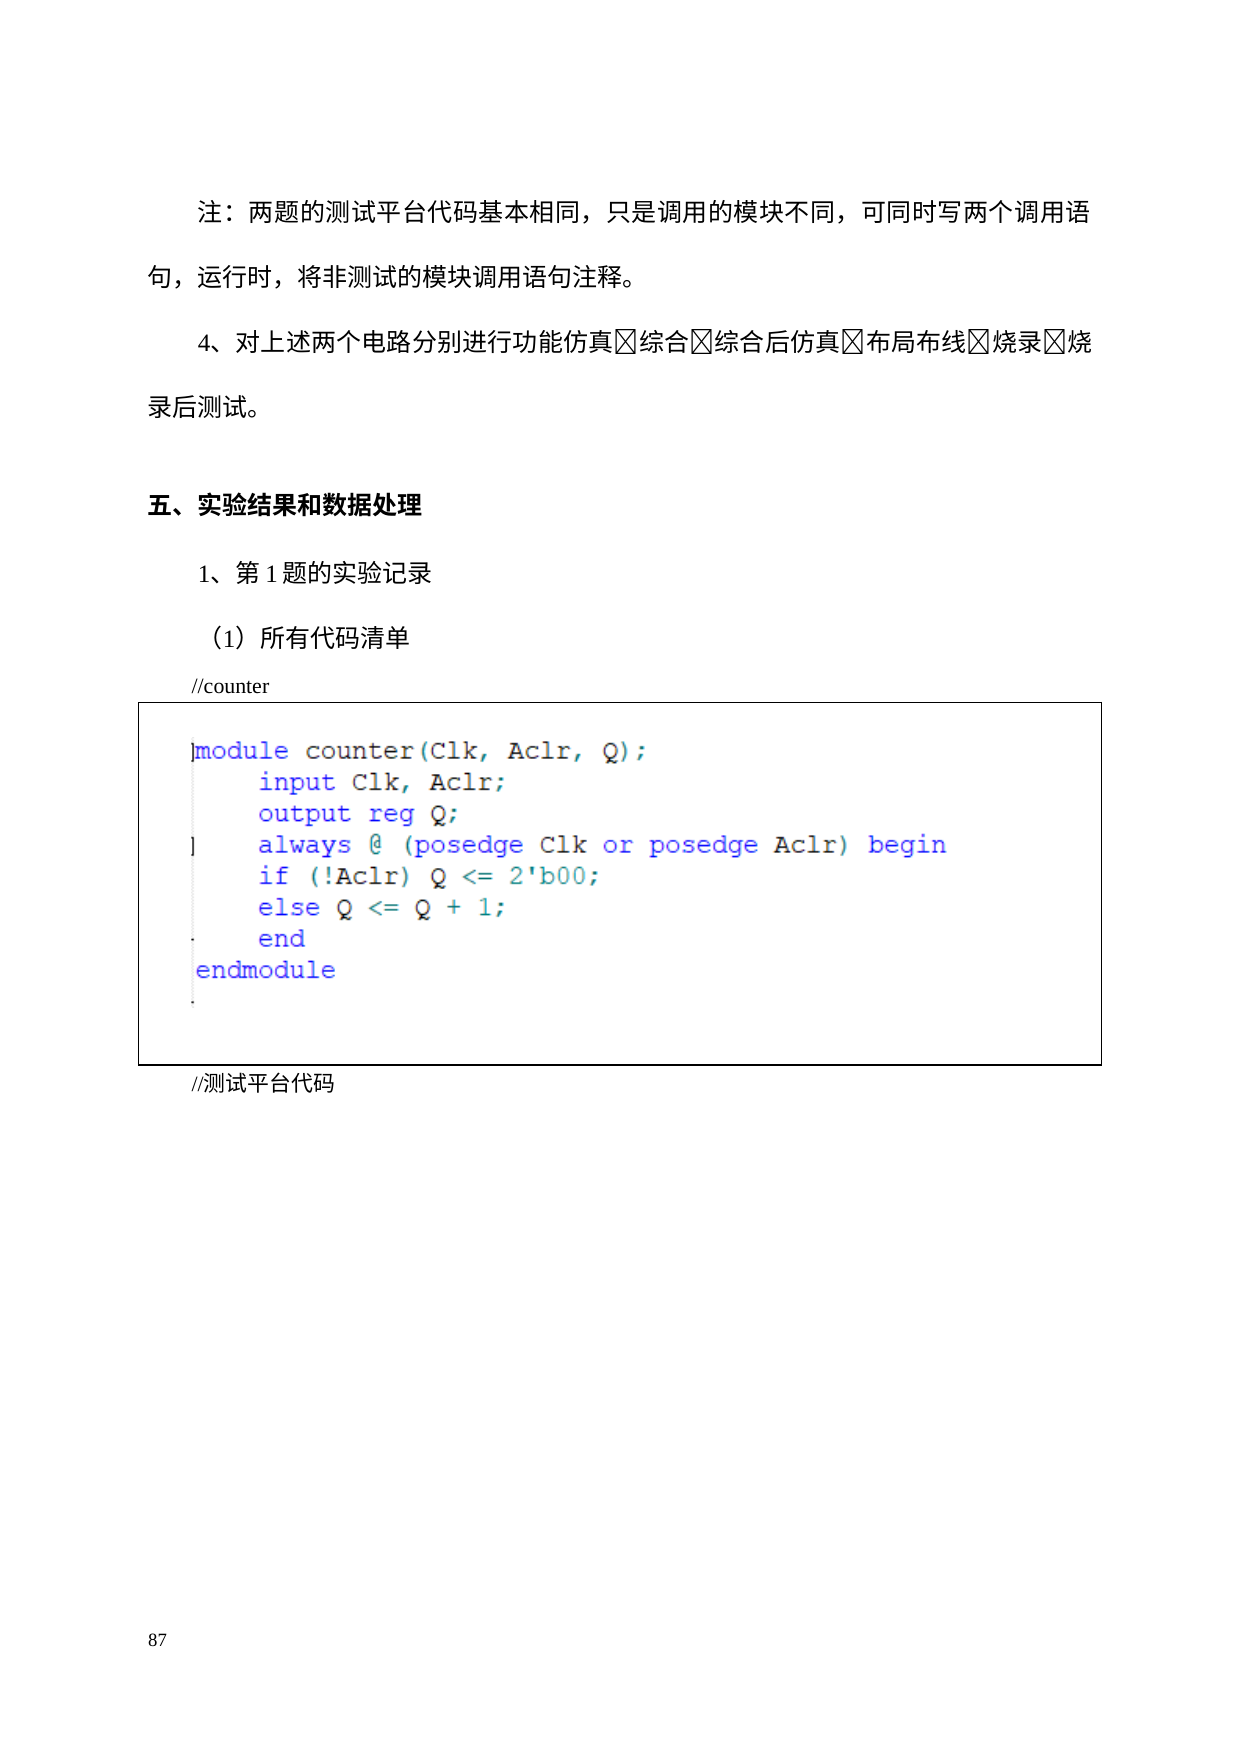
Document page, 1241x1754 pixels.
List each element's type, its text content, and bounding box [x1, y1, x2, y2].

text 注：两题的测试平台代码基本相同，只是调用的模块不同，可同时写两个调用语句，运行时，将非测试的模块调用语句注释。 [148, 178, 1092, 308]
text //测试平台代码 [148, 1066, 1092, 1098]
text （1）所有代码清单 [148, 604, 1092, 669]
text 五、实验结果和数据处理 [148, 471, 1092, 536]
text 1、第1题的实验记录 [148, 539, 1092, 604]
text 4、对上述两个电路分别进行功能仿真综合综合后仿真布局布线烧录烧录后测试。 [148, 308, 1092, 438]
text //counter [148, 669, 1092, 702]
picture [191, 737, 1054, 1008]
